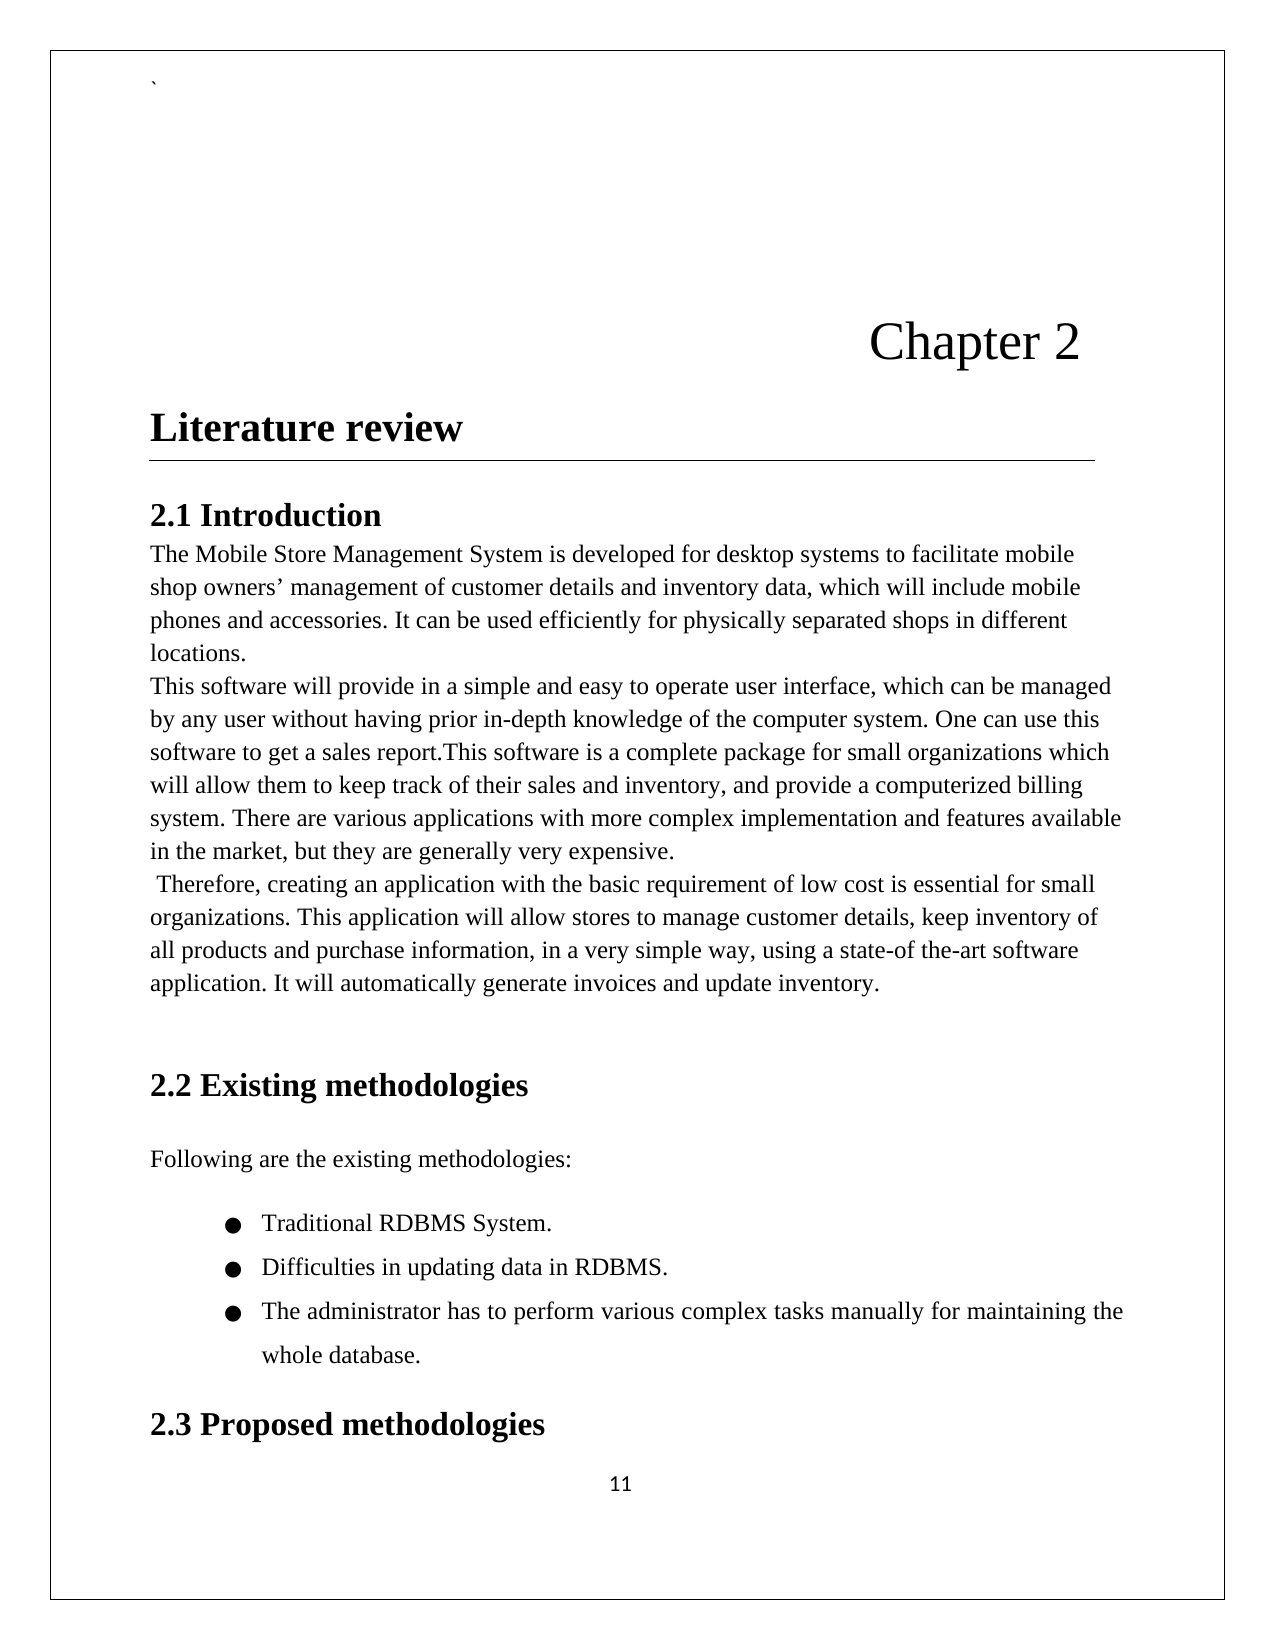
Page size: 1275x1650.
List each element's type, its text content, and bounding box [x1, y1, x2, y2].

text 2.2 Existing methodologies [150, 1065, 1125, 1104]
text This software will provide in a simple and easy to operate user interface, which can be managed by any user without having prior in-depth knowledge of the computer system. One can use this software to get a sales report.This software is a complete package for small organizations which will allow them to keep track of their sales and inventory, and provide a computerized billing system. There are various applications with more complex implementation and features available in the market, but they are generally very expensive. [150, 671, 1125, 865]
text 2.1 Introduction [150, 495, 1125, 533]
list Chapter 2 [802, 309, 1125, 371]
list Traditional RDBMS System. [224, 1208, 1125, 1237]
list The administrator has to perform various complex tasks manually for maintaining the whole database. [224, 1296, 1125, 1369]
text Therefore, creating an application with the basic requirement of low cost is essential for small organizations. This application will allow stores to manage customer details, keep inventory of all products and purchase information, in a very simple way, using a state-of the-art software application. It will automatically generate invoices and update inventory. [150, 869, 1125, 997]
text Following are the existing methodologies: [150, 1144, 1125, 1172]
text 2.3 Proposed methodologies [150, 1404, 1125, 1442]
list Difficulties in updating data in RDBMS. [224, 1252, 1125, 1281]
text The Mobile Store Management System is developed for desktop systems to facilitate mobile shop owners’ management of customer details and inventory data, which will include mobile phones and accessories. It can be used efficiently for physically separated shops in different locations. [150, 539, 1125, 667]
text Literature review [150, 402, 1125, 450]
